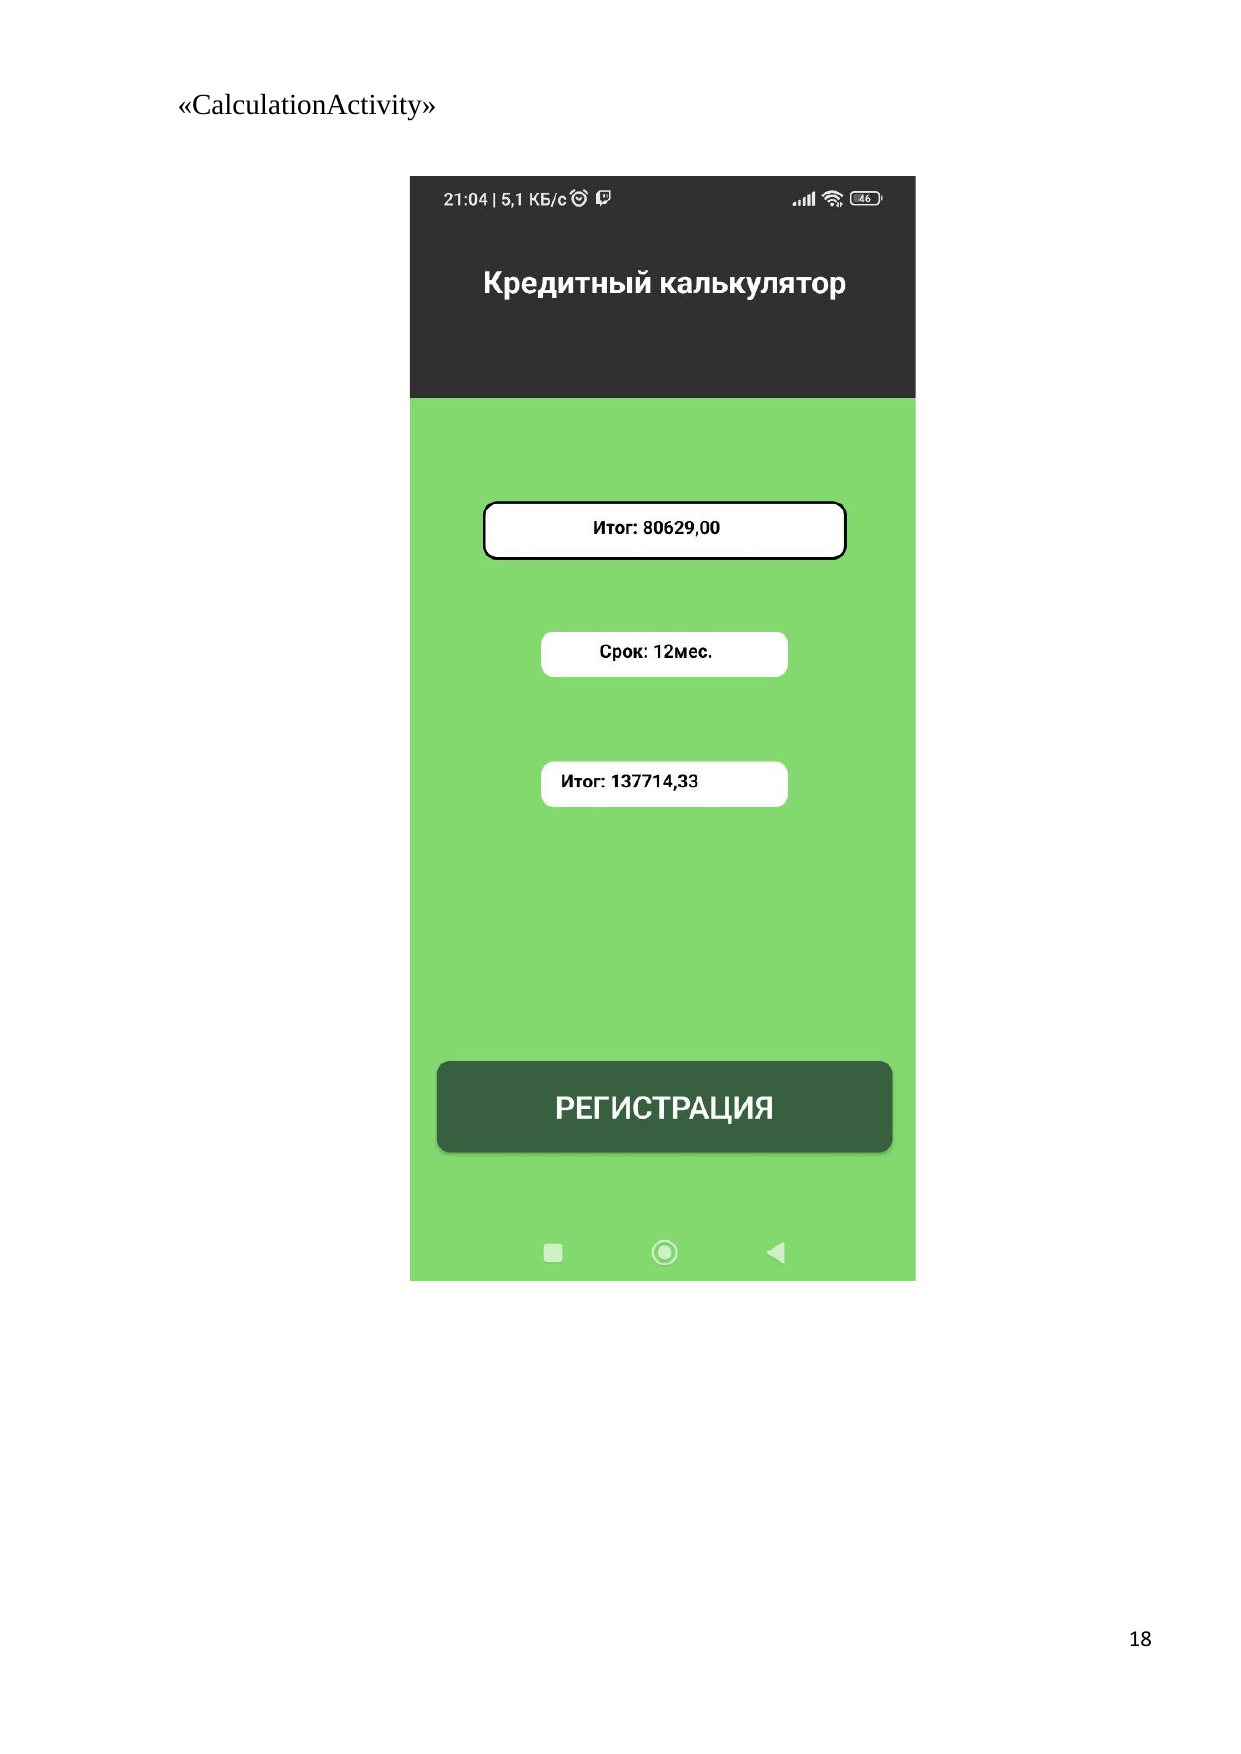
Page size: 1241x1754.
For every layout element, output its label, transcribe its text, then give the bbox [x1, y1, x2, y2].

picture [409, 176, 915, 1278]
text «CalculationActivity» [177, 87, 1152, 121]
